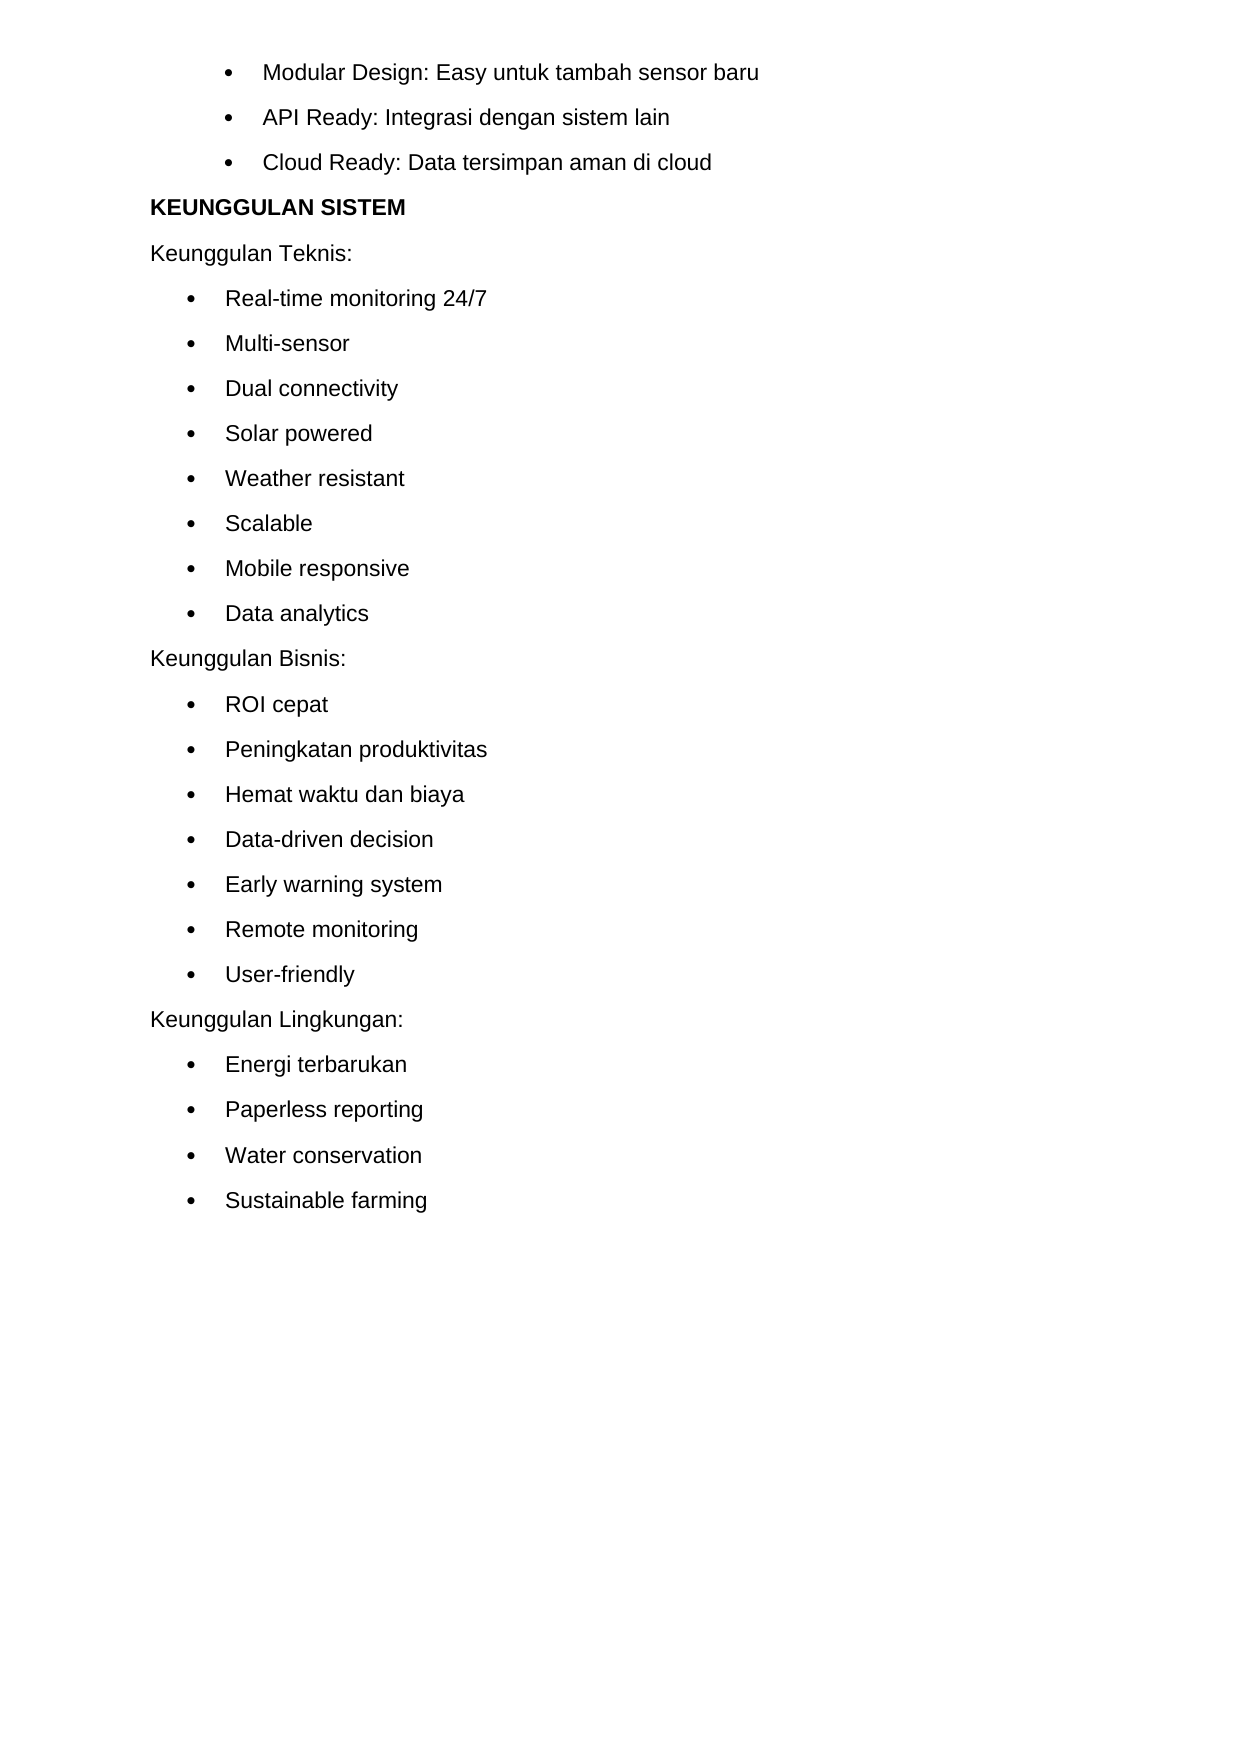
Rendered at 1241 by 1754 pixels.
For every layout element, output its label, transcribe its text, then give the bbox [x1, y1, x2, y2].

list Cloud Ready: Data tersimpan aman di cloud [225, 149, 1090, 176]
list Modular Design: Easy untuk tambah sensor baru [225, 59, 1090, 85]
list User-friendly [187, 961, 1090, 987]
list Early warning system [187, 871, 1090, 897]
text Keunggulan Teknis: [150, 239, 1090, 266]
list Paperless reporting [187, 1096, 1090, 1123]
text Keunggulan Lingkungan: [150, 1006, 1090, 1033]
list Solar powered [187, 420, 1090, 446]
list Sustainable farming [187, 1187, 1090, 1213]
list Peningkatan produktivitas [187, 736, 1090, 762]
list Water conservation [187, 1142, 1090, 1168]
list Scalable [187, 510, 1090, 536]
list Data analytics [187, 600, 1090, 627]
list API Ready: Integrasi dengan sistem lain [225, 104, 1090, 131]
list Multi-sensor [187, 330, 1090, 356]
list ROI cepat [187, 691, 1090, 717]
list Weather resistant [187, 465, 1090, 491]
list Real-time monitoring 24/7 [187, 284, 1090, 311]
text Keunggulan Bisnis: [150, 645, 1090, 672]
list Remote monitoring [187, 916, 1090, 942]
list Mobile responsive [187, 555, 1090, 582]
list Dual connectivity [187, 375, 1090, 401]
text KEUNGGULAN SISTEM [150, 194, 1090, 221]
list Energi terbarukan [187, 1051, 1090, 1078]
list Data-driven decision [187, 826, 1090, 852]
list Hemat waktu dan biaya [187, 781, 1090, 807]
